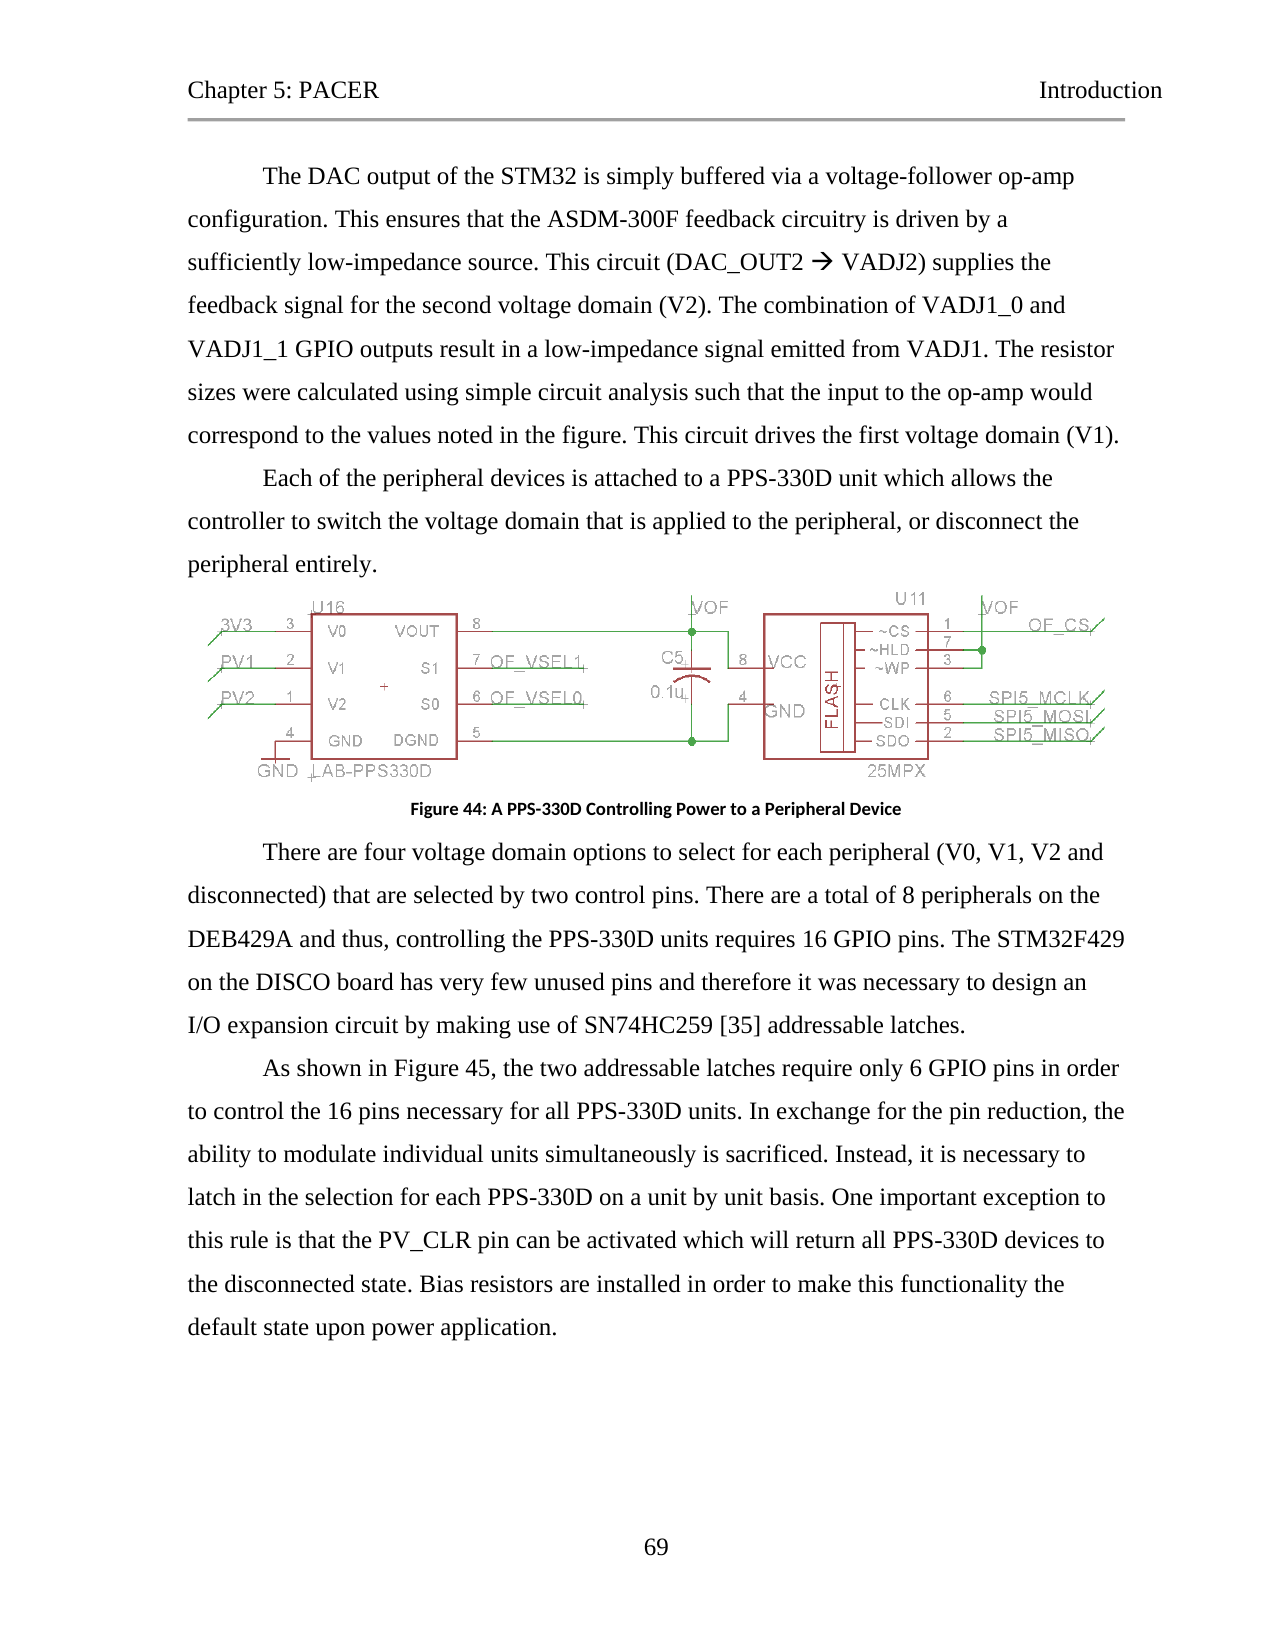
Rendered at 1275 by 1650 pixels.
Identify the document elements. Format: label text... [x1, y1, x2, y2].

text The DAC output of the STM32 is simply buffered via a voltage-follower op-amp configuration. This ensures that the ASDM-300F feedback circuitry is driven by a sufficiently low-impedance source. This circuit (DAC_OUT2 VADJ2) supplies the feedback signal for the second voltage domain (V2). The combination of VADJ1_0 and VADJ1_1 GPIO outputs result in a low-impedance signal emitted from VADJ1. The resistor sizes were calculated using simple circuit analysis such that the input to the op-amp would correspond to the values noted in the figure. This circuit drives the first voltage domain (V1). [187, 161, 1125, 449]
picture [207, 592, 1105, 783]
text Each of the peripheral devices is attached to a PPS-330D unit which allows the controller to switch the voltage domain that is applied to the peripheral, or disconnect the peripheral entirely. [187, 463, 1125, 578]
text There are four voltage domain options to select for each peripheral (V0, V1, V2 and disconnected) that are selected by two control pins. There are a total of 8 peripherals on the DEB429A and thus, controlling the PPS-330D units requires 16 GPIO pins. The STM32F429 on the DISCO board has very few unused pins and therefore it was necessary to design an I/O expansion circuit by making use of SN74HC259 addressable latches. [187, 837, 1125, 1039]
text As shown in Figure 45, the two addressable latches require only 6 GPIO pins in order to control the 16 pins necessary for all PPS-330D units. In exchange for the pin reduction, the ability to modulate individual units simultaneously is sacrificed. Instead, it is necessary to latch in the selection for each PPS-330D on a unit by unit basis. One important exception to this rule is that the PV_CLR pin can be activated which will return all PPS-330D devices to the disconnected state. Bias resistors are installed in order to make this functionality the default state upon power application. [187, 1053, 1125, 1341]
